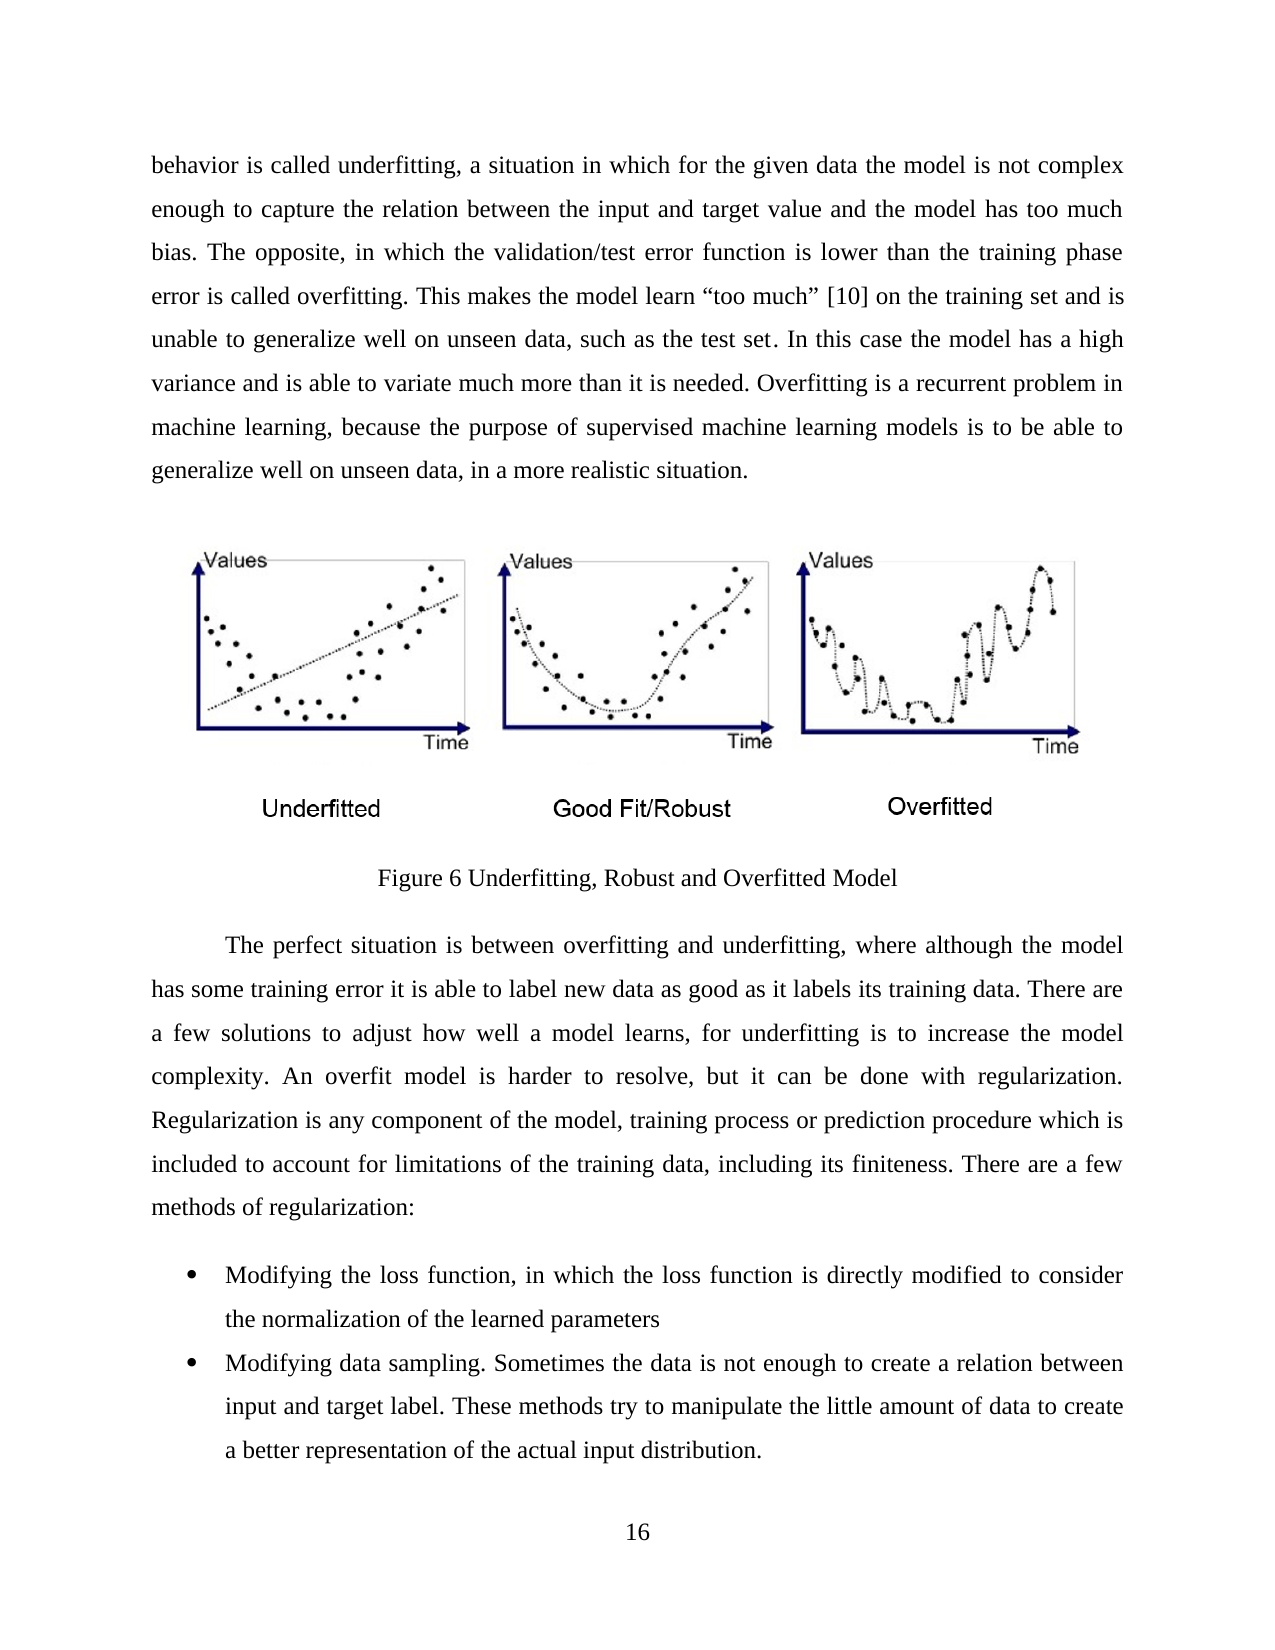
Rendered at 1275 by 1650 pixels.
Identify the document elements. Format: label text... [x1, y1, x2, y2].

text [151, 150, 1125, 484]
list Modifying the loss function, in which the loss function is directly modified to consider the normalization of the learned parameters [187, 1260, 1125, 1333]
text The perfect situation is between overfitting and underfitting, where although the model has some training error it is able to label new data as good as it labels its training data. There are a few solutions to adjust how well a model learns, for underfitting is to increase the model complexity. An overfit model is harder to resolve, but it can be done with regularization. Regularization is any component of the model, training process or prediction procedure which is included to account for limitations of the training data, including its finiteness. There are a few methods of regularization: [151, 931, 1125, 1221]
list Modifying data sampling. Sometimes the data is not enough to create a relation between input and target label. These methods try to manipulate the little amount of data to create a better representation of the actual input distribution. [187, 1348, 1125, 1464]
picture [179, 523, 1096, 842]
